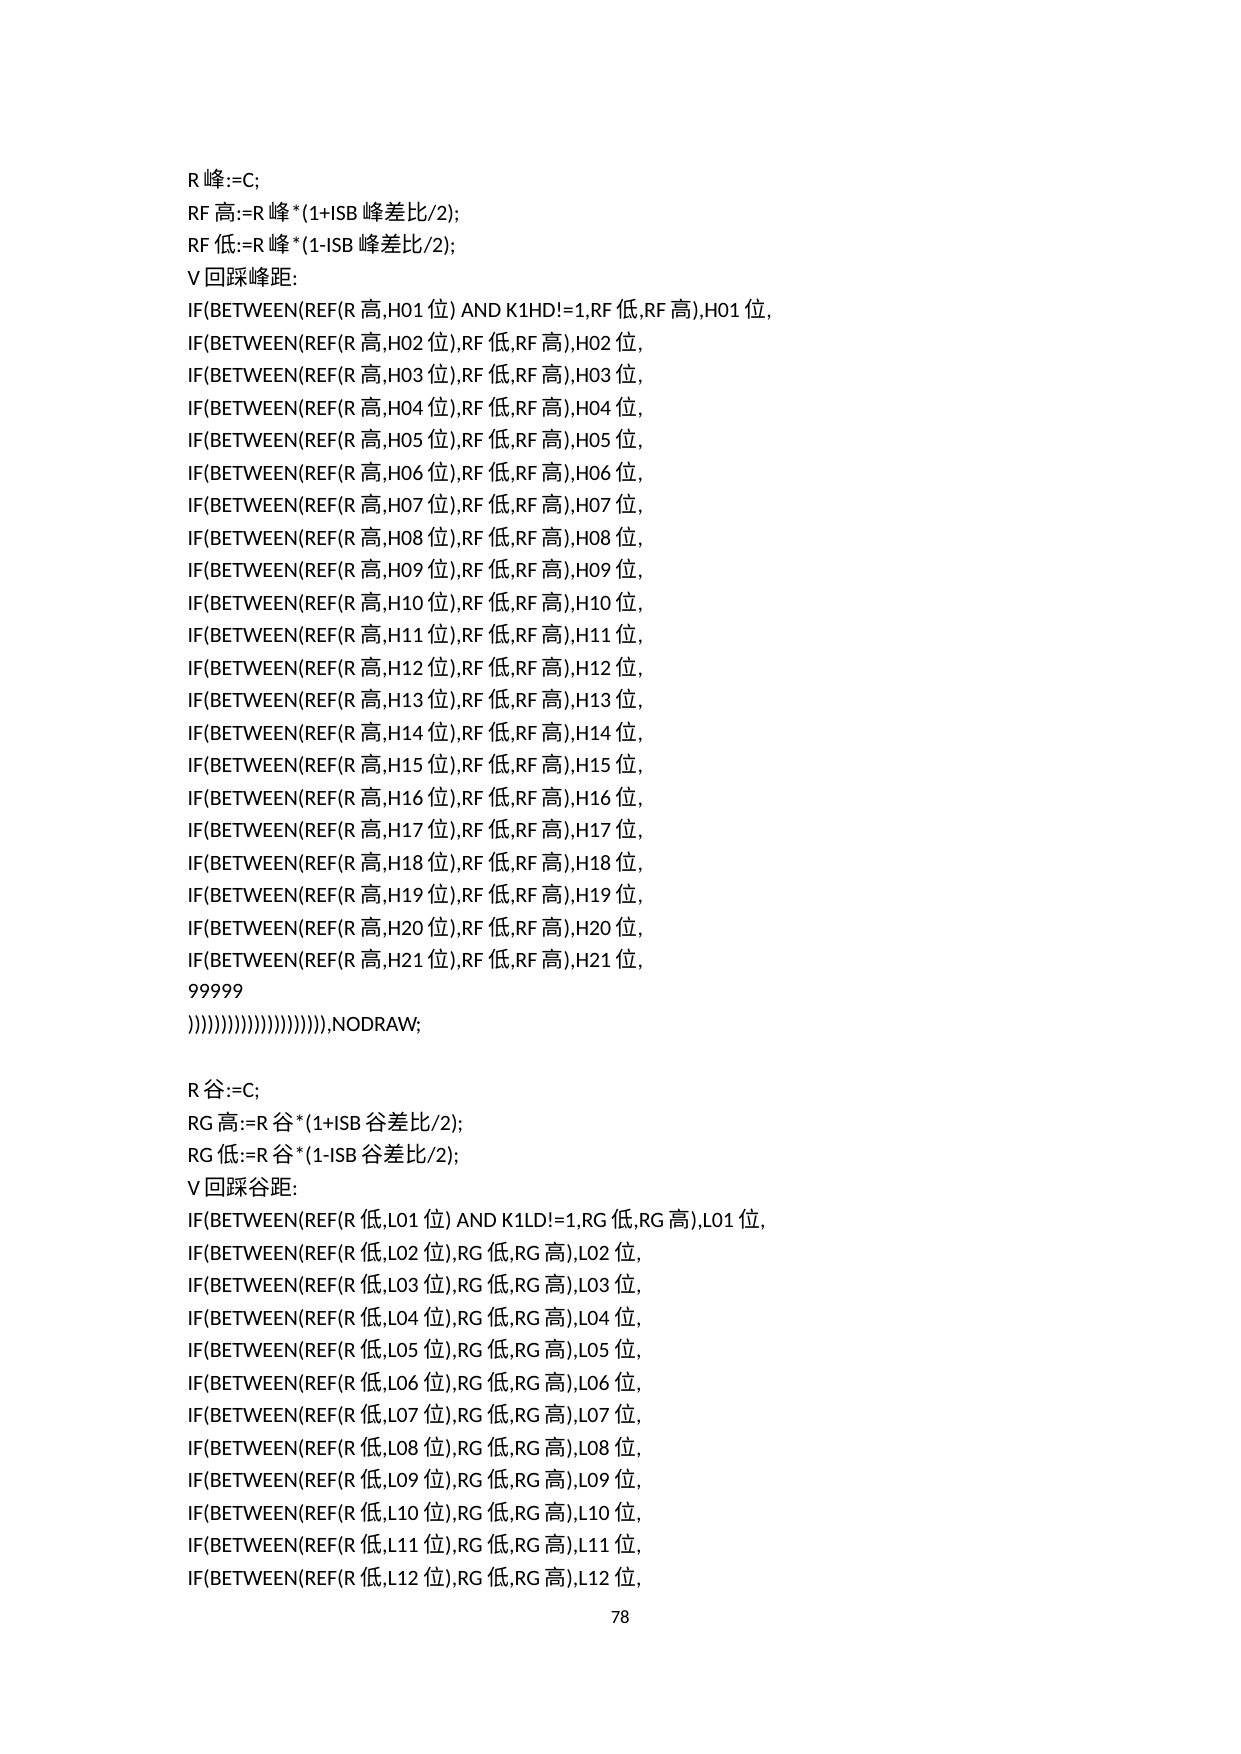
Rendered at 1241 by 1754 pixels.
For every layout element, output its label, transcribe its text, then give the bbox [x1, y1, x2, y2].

text IF(BETWEEN(REF(R高,H07位),RF低,RF高),H07位, [187, 487, 1053, 519]
text IF(BETWEEN(REF(R高,H12位),RF低,RF高),H12位, [187, 649, 1053, 682]
text IF(BETWEEN(REF(R高,H10位),RF低,RF高),H10位, [187, 584, 1053, 617]
text V回踩谷距: [187, 1169, 1053, 1202]
text IF(BETWEEN(REF(R低,L06位),RG低,RG高),L06位, [187, 1364, 1053, 1397]
text 99999 [187, 974, 1053, 1007]
text R谷:=C; [187, 1072, 1053, 1104]
text IF(BETWEEN(REF(R低,L09位),RG低,RG高),L09位, [187, 1462, 1053, 1494]
text RG高:=R谷*(1+ISB谷差比/2); [187, 1104, 1053, 1137]
text V回踩峰距: [187, 259, 1053, 292]
text ))))))))))))))))))))),NODRAW; [187, 1007, 1053, 1039]
text RG低:=R谷*(1-ISB谷差比/2); [187, 1137, 1053, 1169]
text IF(BETWEEN(REF(R高,H04位),RF低,RF高),H04位, [187, 389, 1053, 422]
text IF(BETWEEN(REF(R低,L04位),RG低,RG高),L04位, [187, 1299, 1053, 1332]
text IF(BETWEEN(REF(R高,H16位),RF低,RF高),H16位, [187, 779, 1053, 812]
text RF低:=R峰*(1-ISB峰差比/2); [187, 227, 1053, 259]
text IF(BETWEEN(REF(R高,H14位),RF低,RF高),H14位, [187, 714, 1053, 747]
text IF(BETWEEN(REF(R低,L12位),RG低,RG高),L12位, [187, 1559, 1053, 1592]
text R峰:=C; [187, 162, 1053, 194]
text IF(BETWEEN(REF(R高,H02位),RF低,RF高),H02位, [187, 324, 1053, 357]
text IF(BETWEEN(REF(R高,H03位),RF低,RF高),H03位, [187, 357, 1053, 389]
text IF(BETWEEN(REF(R高,H11位),RF低,RF高),H11位, [187, 617, 1053, 649]
text IF(BETWEEN(REF(R高,H13位),RF低,RF高),H13位, [187, 682, 1053, 714]
text IF(BETWEEN(REF(R高,H19位),RF低,RF高),H19位, [187, 877, 1053, 909]
text IF(BETWEEN(REF(R低,L10位),RG低,RG高),L10位, [187, 1494, 1053, 1527]
text IF(BETWEEN(REF(R高,H01位) AND K1HD!=1,RF低,RF高),H01位, [187, 292, 1053, 324]
text IF(BETWEEN(REF(R高,H09位),RF低,RF高),H09位, [187, 552, 1053, 584]
text IF(BETWEEN(REF(R低,L01位) AND K1LD!=1,RG低,RG高),L01位, [187, 1202, 1053, 1234]
text IF(BETWEEN(REF(R低,L07位),RG低,RG高),L07位, [187, 1397, 1053, 1429]
text IF(BETWEEN(REF(R高,H15位),RF低,RF高),H15位, [187, 747, 1053, 779]
text IF(BETWEEN(REF(R高,H18位),RF低,RF高),H18位, [187, 844, 1053, 877]
text IF(BETWEEN(REF(R高,H05位),RF低,RF高),H05位, [187, 422, 1053, 454]
text IF(BETWEEN(REF(R高,H20位),RF低,RF高),H20位, [187, 909, 1053, 942]
text IF(BETWEEN(REF(R高,H21位),RF低,RF高),H21位, [187, 942, 1053, 974]
text IF(BETWEEN(REF(R低,L02位),RG低,RG高),L02位, [187, 1234, 1053, 1267]
text IF(BETWEEN(REF(R高,H08位),RF低,RF高),H08位, [187, 519, 1053, 552]
text IF(BETWEEN(REF(R高,H17位),RF低,RF高),H17位, [187, 812, 1053, 844]
text IF(BETWEEN(REF(R低,L08位),RG低,RG高),L08位, [187, 1429, 1053, 1462]
text IF(BETWEEN(REF(R低,L11位),RG低,RG高),L11位, [187, 1527, 1053, 1559]
text IF(BETWEEN(REF(R低,L03位),RG低,RG高),L03位, [187, 1267, 1053, 1299]
text IF(BETWEEN(REF(R高,H06位),RF低,RF高),H06位, [187, 454, 1053, 487]
text IF(BETWEEN(REF(R低,L05位),RG低,RG高),L05位, [187, 1332, 1053, 1364]
text RF高:=R峰*(1+ISB峰差比/2); [187, 194, 1053, 227]
